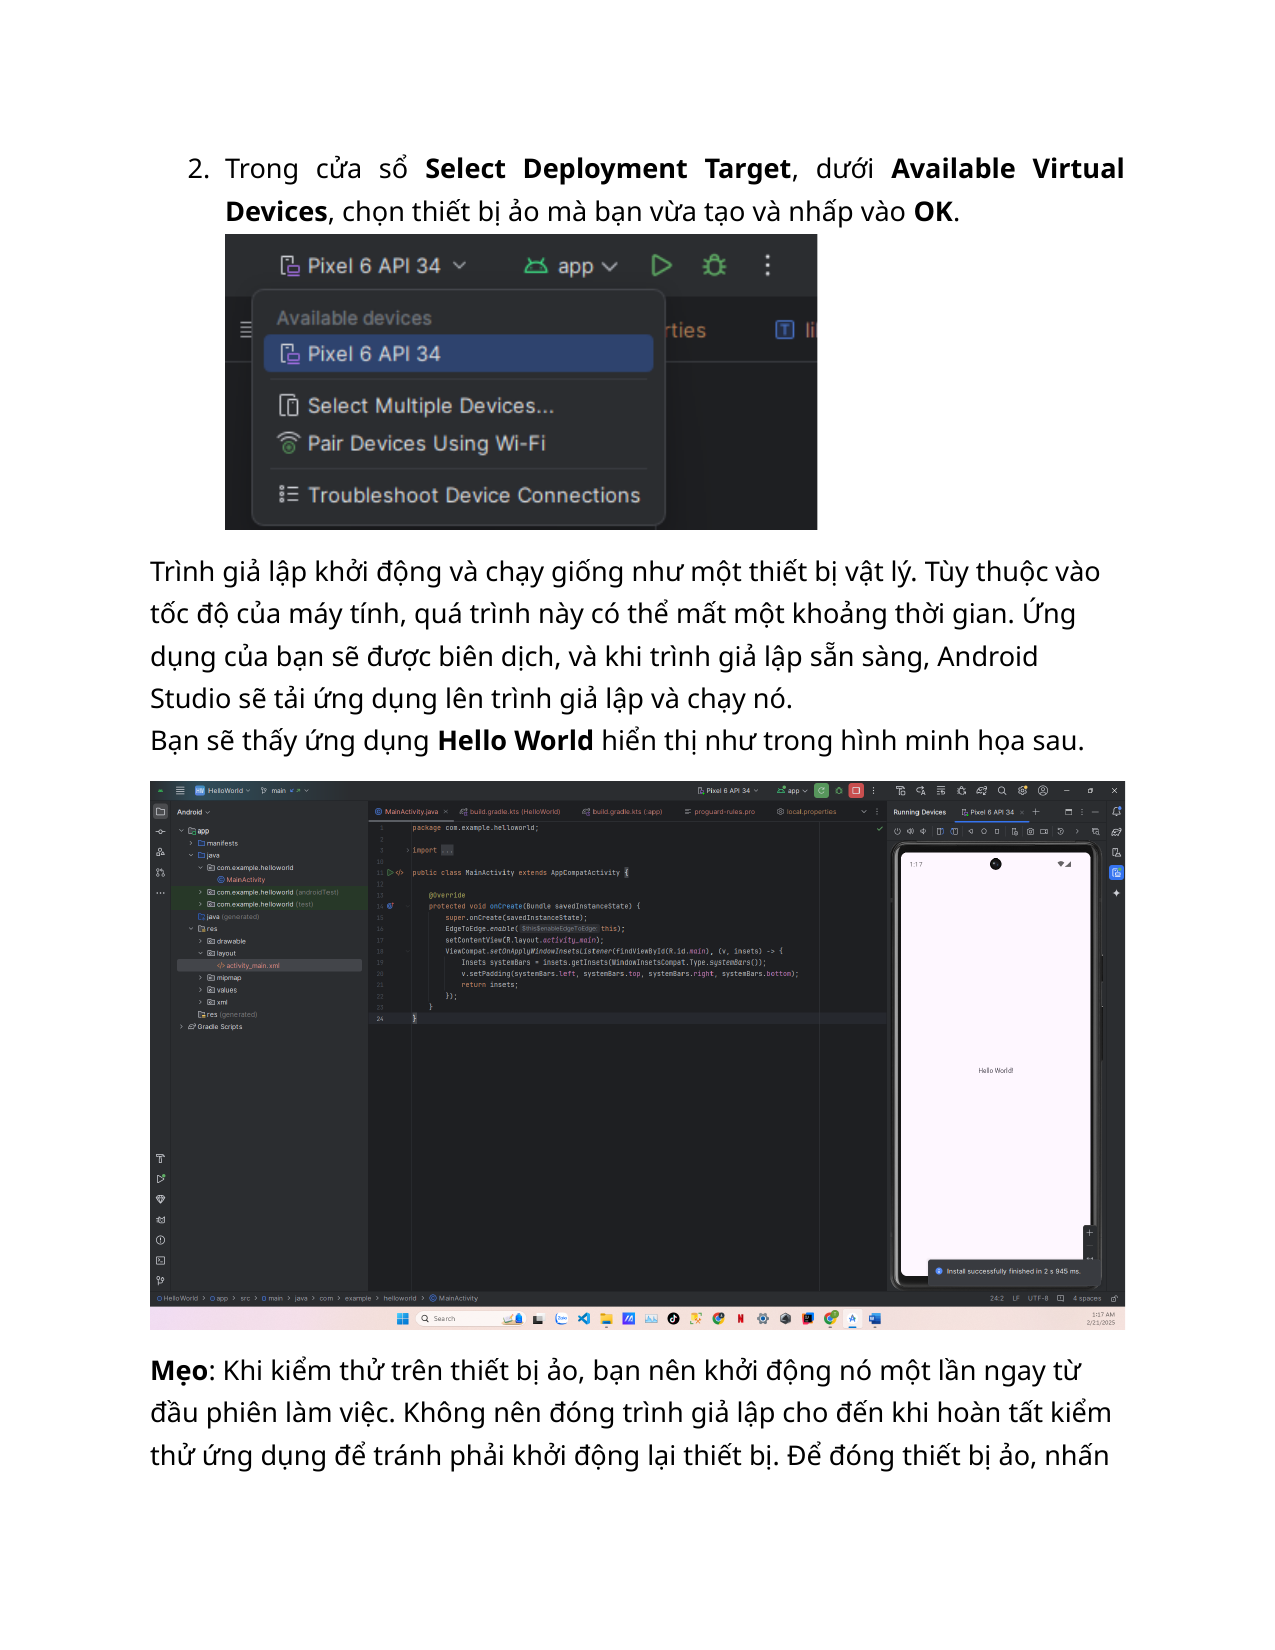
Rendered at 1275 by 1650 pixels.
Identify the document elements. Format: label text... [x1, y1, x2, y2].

picture [225, 234, 818, 530]
picture [150, 781, 1125, 1330]
list Trong cửa sổ Select Deployment Target, dưới Available Virtual Devices, chọn thiết bị ảo mà bạn vừa tạo và nhấp vào OK. [187, 150, 1125, 229]
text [150, 1351, 1125, 1473]
text Trình giả lập khởi động và chạy giống như một thiết bị vật lý. Tùy thuộc vào tốc độ của máy tính, quá trình này có thể mất một khoảng thời gian. Ứng dụng của bạn sẽ được biên dịch, và khi trình giả lập sẵn sàng, Android Studio sẽ tải ứng dụng lên trình giả lập và chạy nó. Bạn sẽ thấy ứng dụng Hello World hiển thị như trong hình minh họa sau. [150, 552, 1125, 759]
